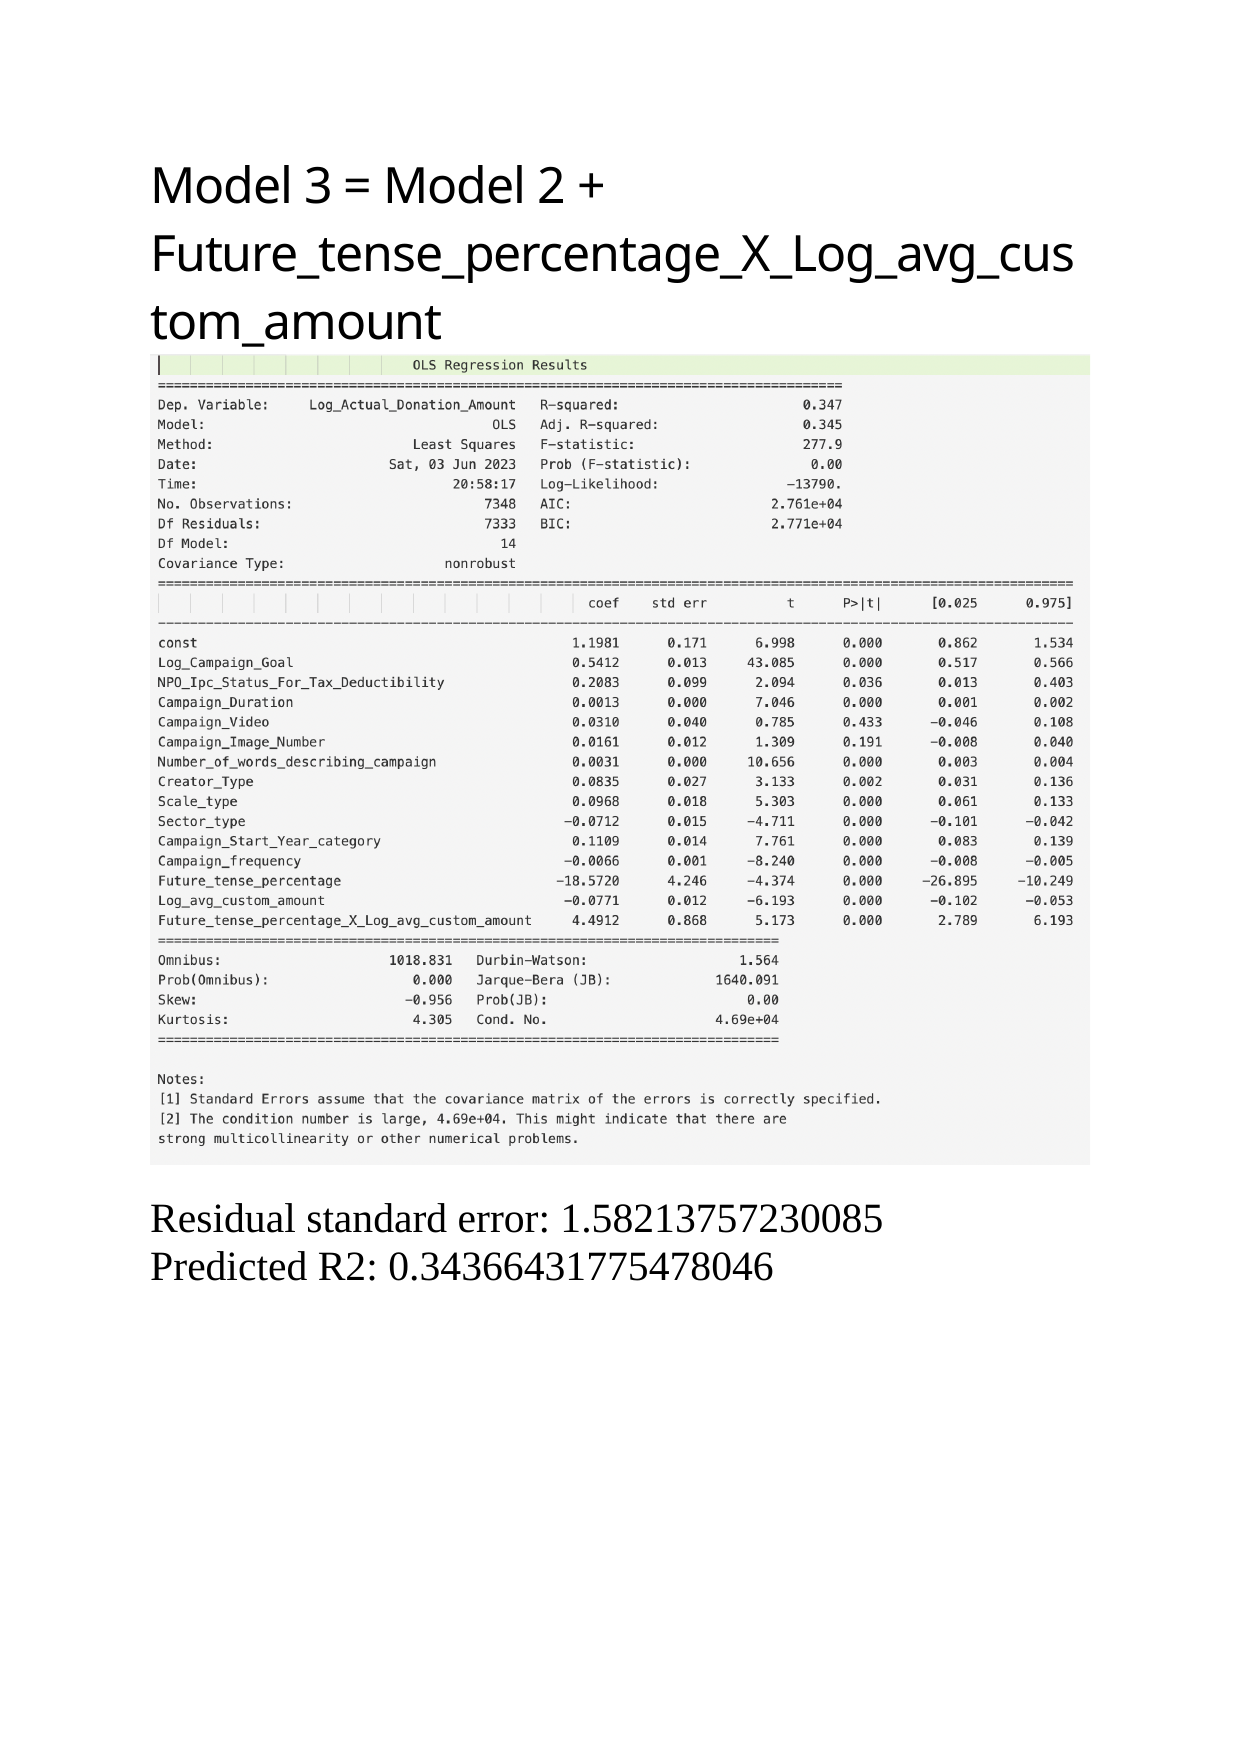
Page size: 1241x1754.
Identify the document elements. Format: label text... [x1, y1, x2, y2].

text Predicted R2: 0.34366431775478046 [150, 1241, 1090, 1289]
title Model 3 = Model 2 + Future_tense_percentage_X_Log_avg_custom_amount [150, 150, 1090, 354]
text Residual standard error: 1.58213757230085 [150, 1193, 1090, 1241]
picture [150, 354, 1091, 1165]
